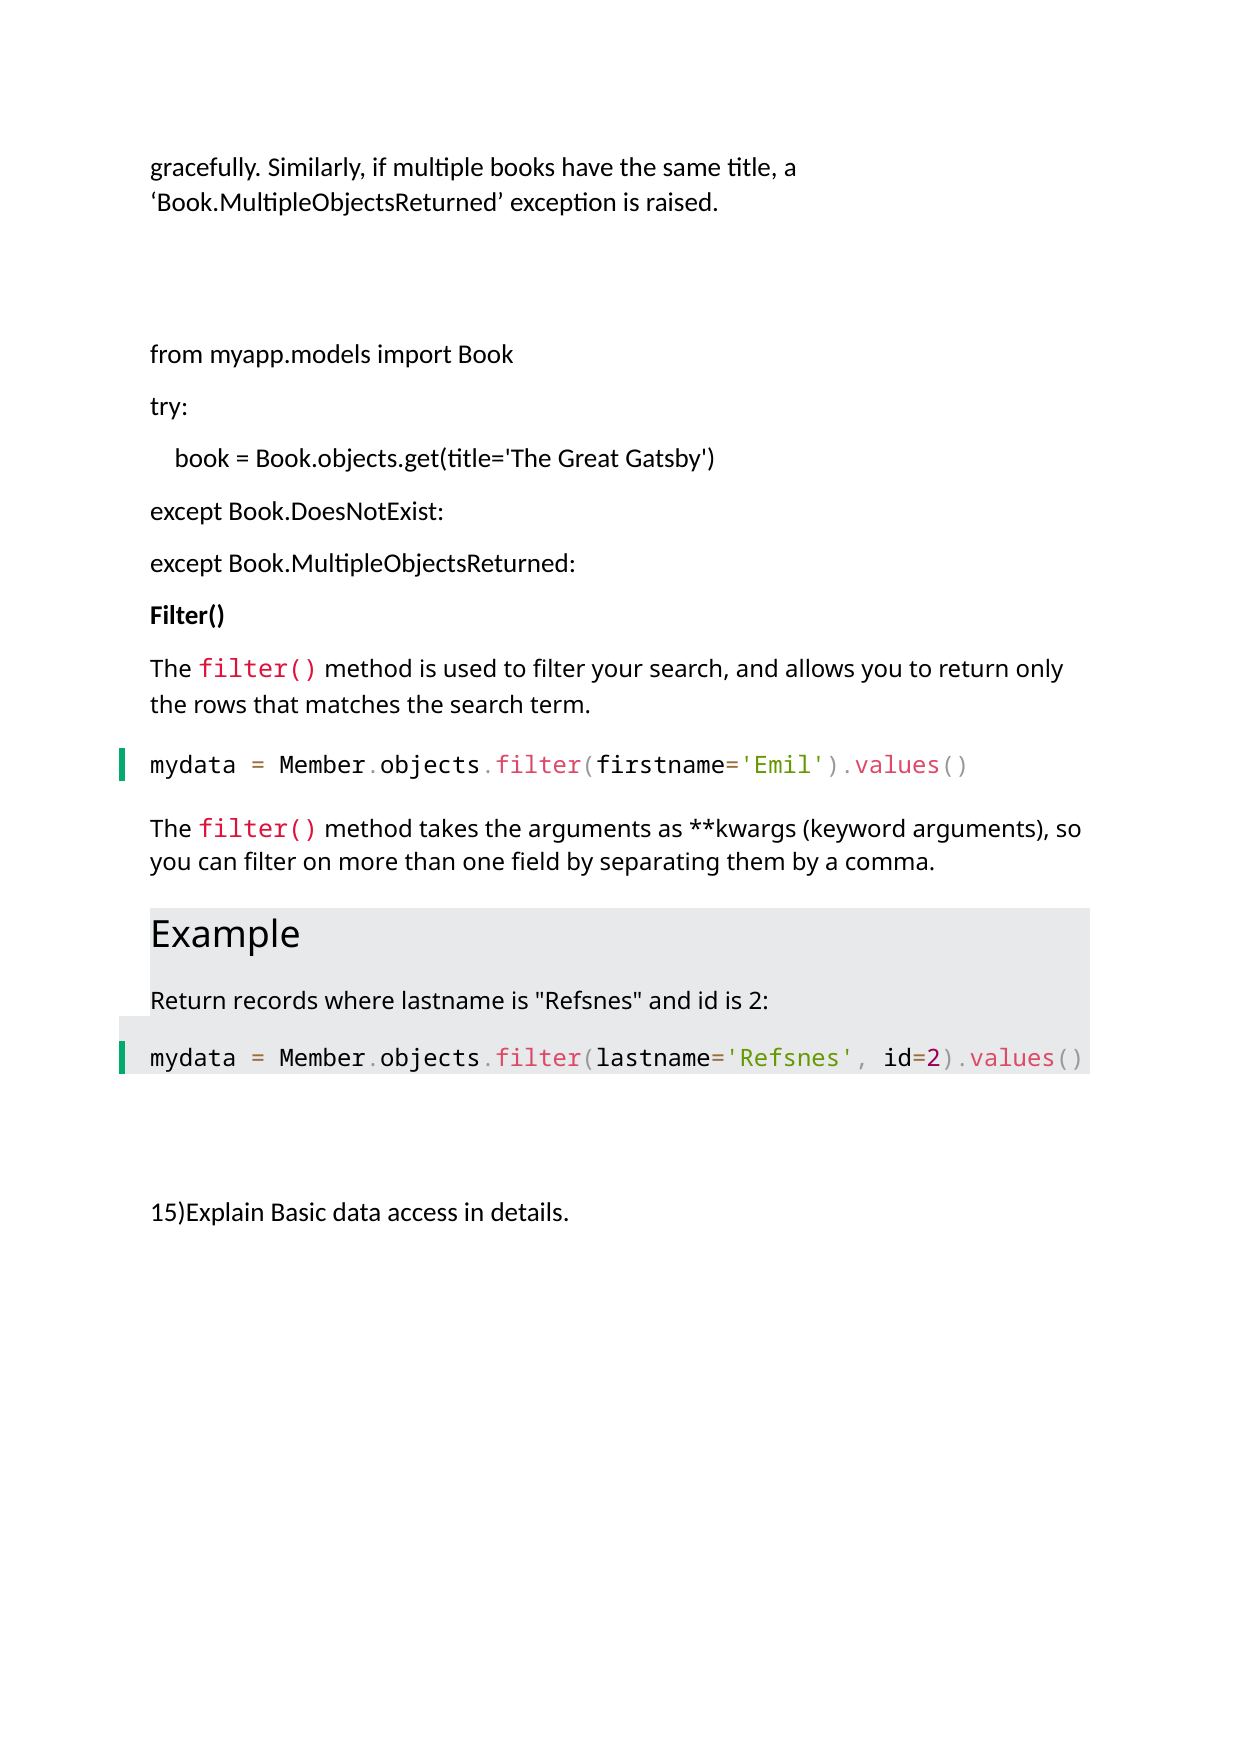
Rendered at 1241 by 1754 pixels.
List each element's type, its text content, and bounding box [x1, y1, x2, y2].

text from myapp.models import Book [150, 337, 1090, 370]
text try: [150, 389, 1090, 422]
text mydata = Member.objects.filter(lastname='Refsnes', id=2).values() [125, 1041, 1090, 1074]
text except Book.MultipleObjectsReturned: [150, 546, 1090, 579]
text except Book.DoesNotExist: [150, 494, 1090, 527]
text mydata = Member.objects.filter(firstname='Emil').values() [125, 748, 1090, 781]
text Example [150, 908, 1090, 959]
text 15)Explain Basic data access in details. [150, 1195, 1090, 1228]
text The filter() method is used to filter your search, and allows you to return only the rows that matches the search term. [150, 651, 1090, 721]
text book = Book.objects.get(title='The Great Gatsby') [150, 442, 1090, 475]
text Filter() [150, 598, 1090, 632]
text The filter() method takes the arguments as **kwargs (keyword arguments), so you can filter on more than one field by separating them by a comma. [150, 811, 1090, 878]
text Return records where lastname is "Refsnes" and id is 2: [150, 984, 1090, 1016]
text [150, 150, 1090, 219]
